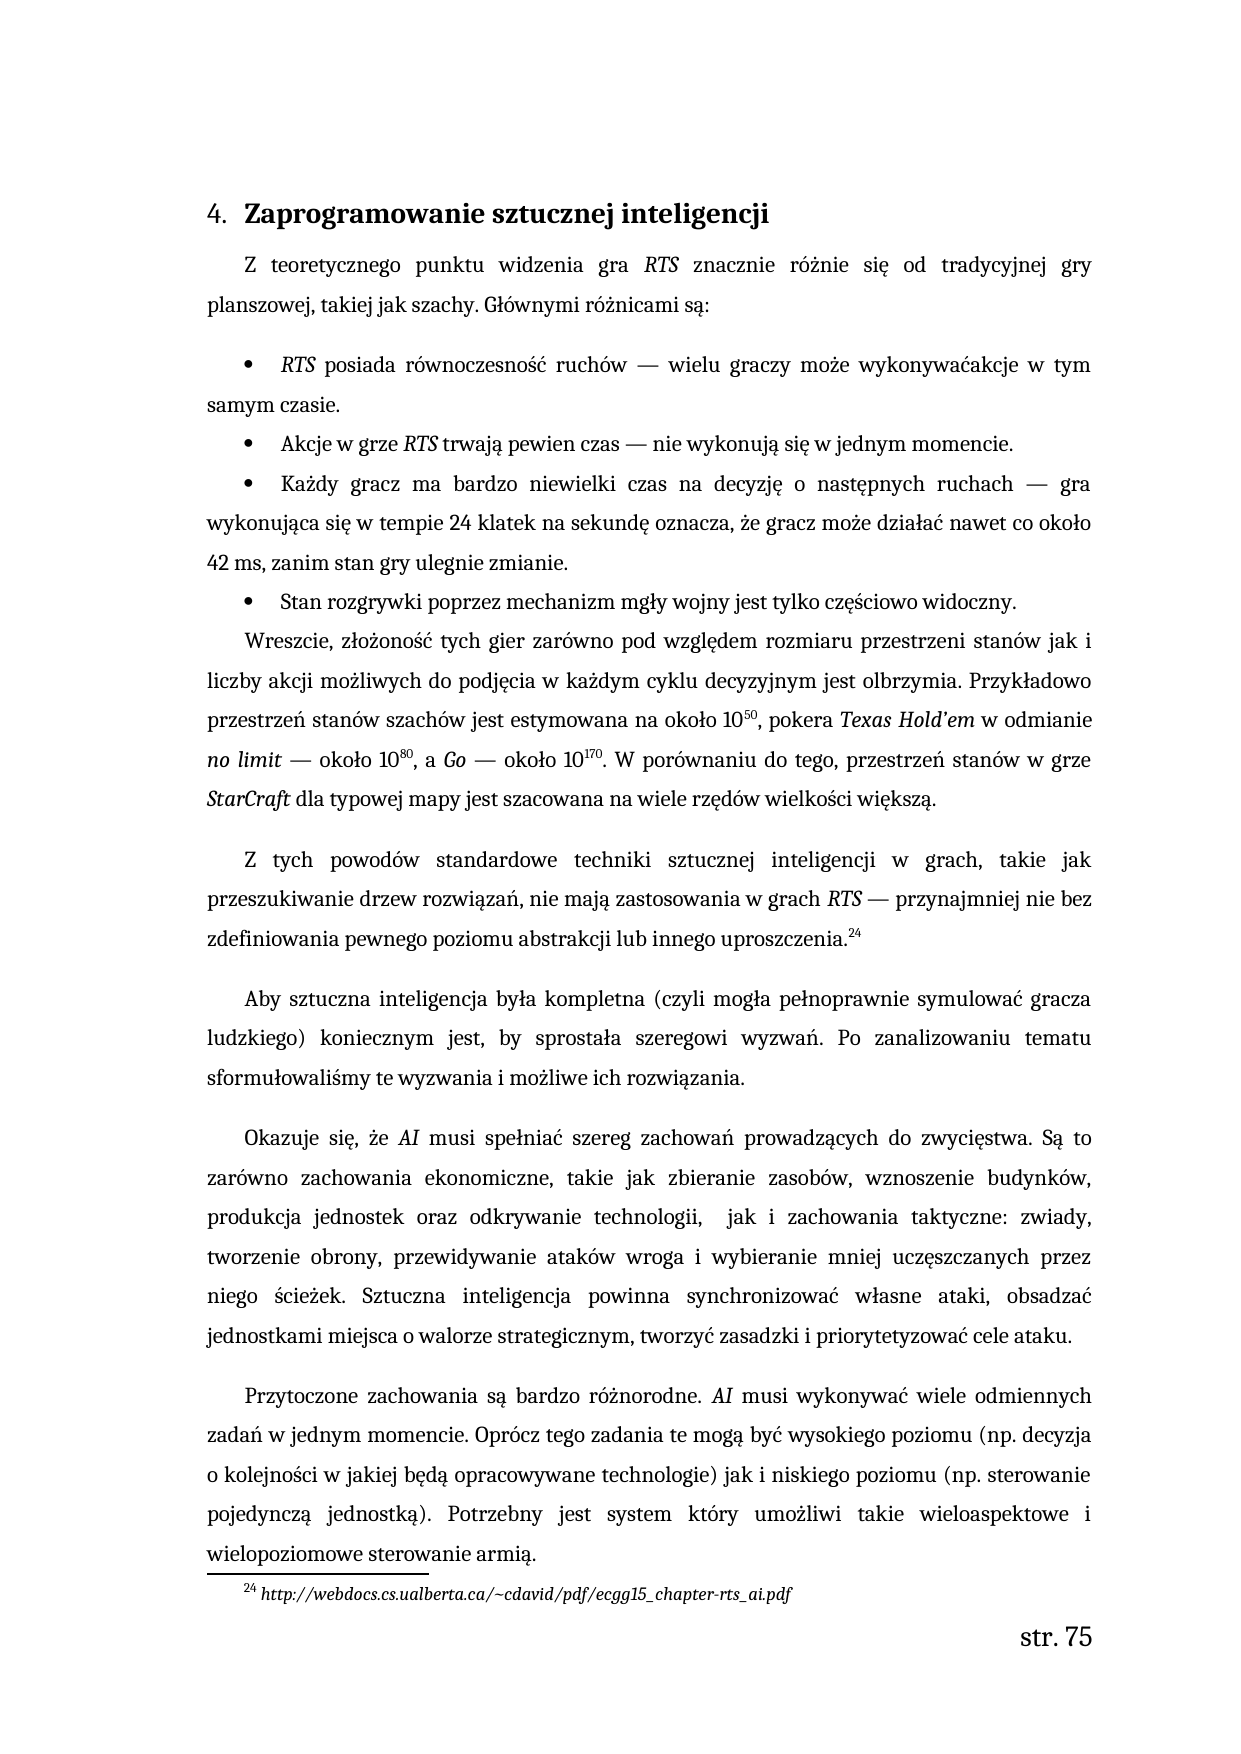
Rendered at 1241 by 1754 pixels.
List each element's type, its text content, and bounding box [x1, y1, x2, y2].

list Wreszcie, złożoność tych gier zarówno pod względem rozmiaru przestrzeni stanów jak i liczby akcji możliwych do podjęcia w każdym cyklu decyzyjnym jest olbrzymia. Przykładowo przestrzeń stanów szachów jest estymowana na około 1050, pokera Texas Hold’em w odmianie no limit — około 1080, a Go — około 10170. W porównaniu do tego, przestrzeń stanów w grze StarCraft dla typowej mapy jest szacowana na wiele rzędów wielkości większą. [207, 628, 1092, 812]
list Stan rozgrywki poprzez mechanizm mgły wojny jest tylko częściowo widoczny. [207, 589, 1092, 615]
text Z tych powodów standardowe techniki sztucznej inteligencji w grach, takie jak przeszukiwanie drzew rozwiązań, nie mają zastosowania w grach RTS — przynajmniej nie bez zdefiniowania pewnego poziomu abstrakcji lub innego uproszczenia. [207, 846, 1092, 952]
subtitle Zaprogramowanie sztucznej inteligencji [207, 198, 1092, 231]
text Przytoczone zachowania są bardzo różnorodne. AI musi wykonywać wiele odmiennych zadań w jednym momencie. Oprócz tego zadania te mogą być wysokiego poziomu (np. decyzja o kolejności w jakiej będą opracowywane technologie) jak i niskiego poziomu (np. sterowanie pojedynczą jednostką). Potrzebny jest system który umożliwi takie wieloaspektowe i wielopoziomowe sterowanie armią. [207, 1383, 1092, 1567]
list Akcje w grze RTS trwają pewien czas — nie wykonują się w jednym momencie. [207, 431, 1092, 457]
text Aby sztuczna inteligencja była kompletna (czyli mogła pełnoprawnie symulować gracza ludzkiego) koniecznym jest, by sprostała szeregowi wyzwań. Po zanalizowaniu tematu sformułowaliśmy te wyzwania i możliwe ich rozwiązania. [207, 986, 1092, 1091]
list RTS posiada równoczesność ruchów — wielu graczy może wykonywaćakcje w tym samym czasie. [207, 352, 1092, 418]
text Okazuje się, że AI musi spełniać szereg zachowań prowadzących do zwycięstwa. Są to zarówno zachowania ekonomiczne, takie jak zbieranie zasobów, wznoszenie budynków, produkcja jednostek oraz odkrywanie technologii, jak i zachowania taktyczne: zwiady, tworzenie obrony, przewidywanie ataków wroga i wybieranie mniej uczęszczanych przez niego ścieżek. Sztuczna inteligencja powinna synchronizować własne ataki, obsadzać jednostkami miejsca o walorze strategicznym, tworzyć zasadzki i priorytetyzować cele ataku. [207, 1125, 1092, 1349]
text Z teoretycznego punktu widzenia gra RTS znacznie różnie się od tradycyjnej gry planszowej, takiej jak szachy. Głównymi różnicami są: [207, 252, 1092, 318]
list Każdy gracz ma bardzo niewielki czas na decyzję o następnych ruchach — gra wykonująca się w tempie 24 klatek na sekundę oznacza, że gracz może działać nawet co około 42 ms, zanim stan gry ulegnie zmianie. [207, 470, 1092, 576]
